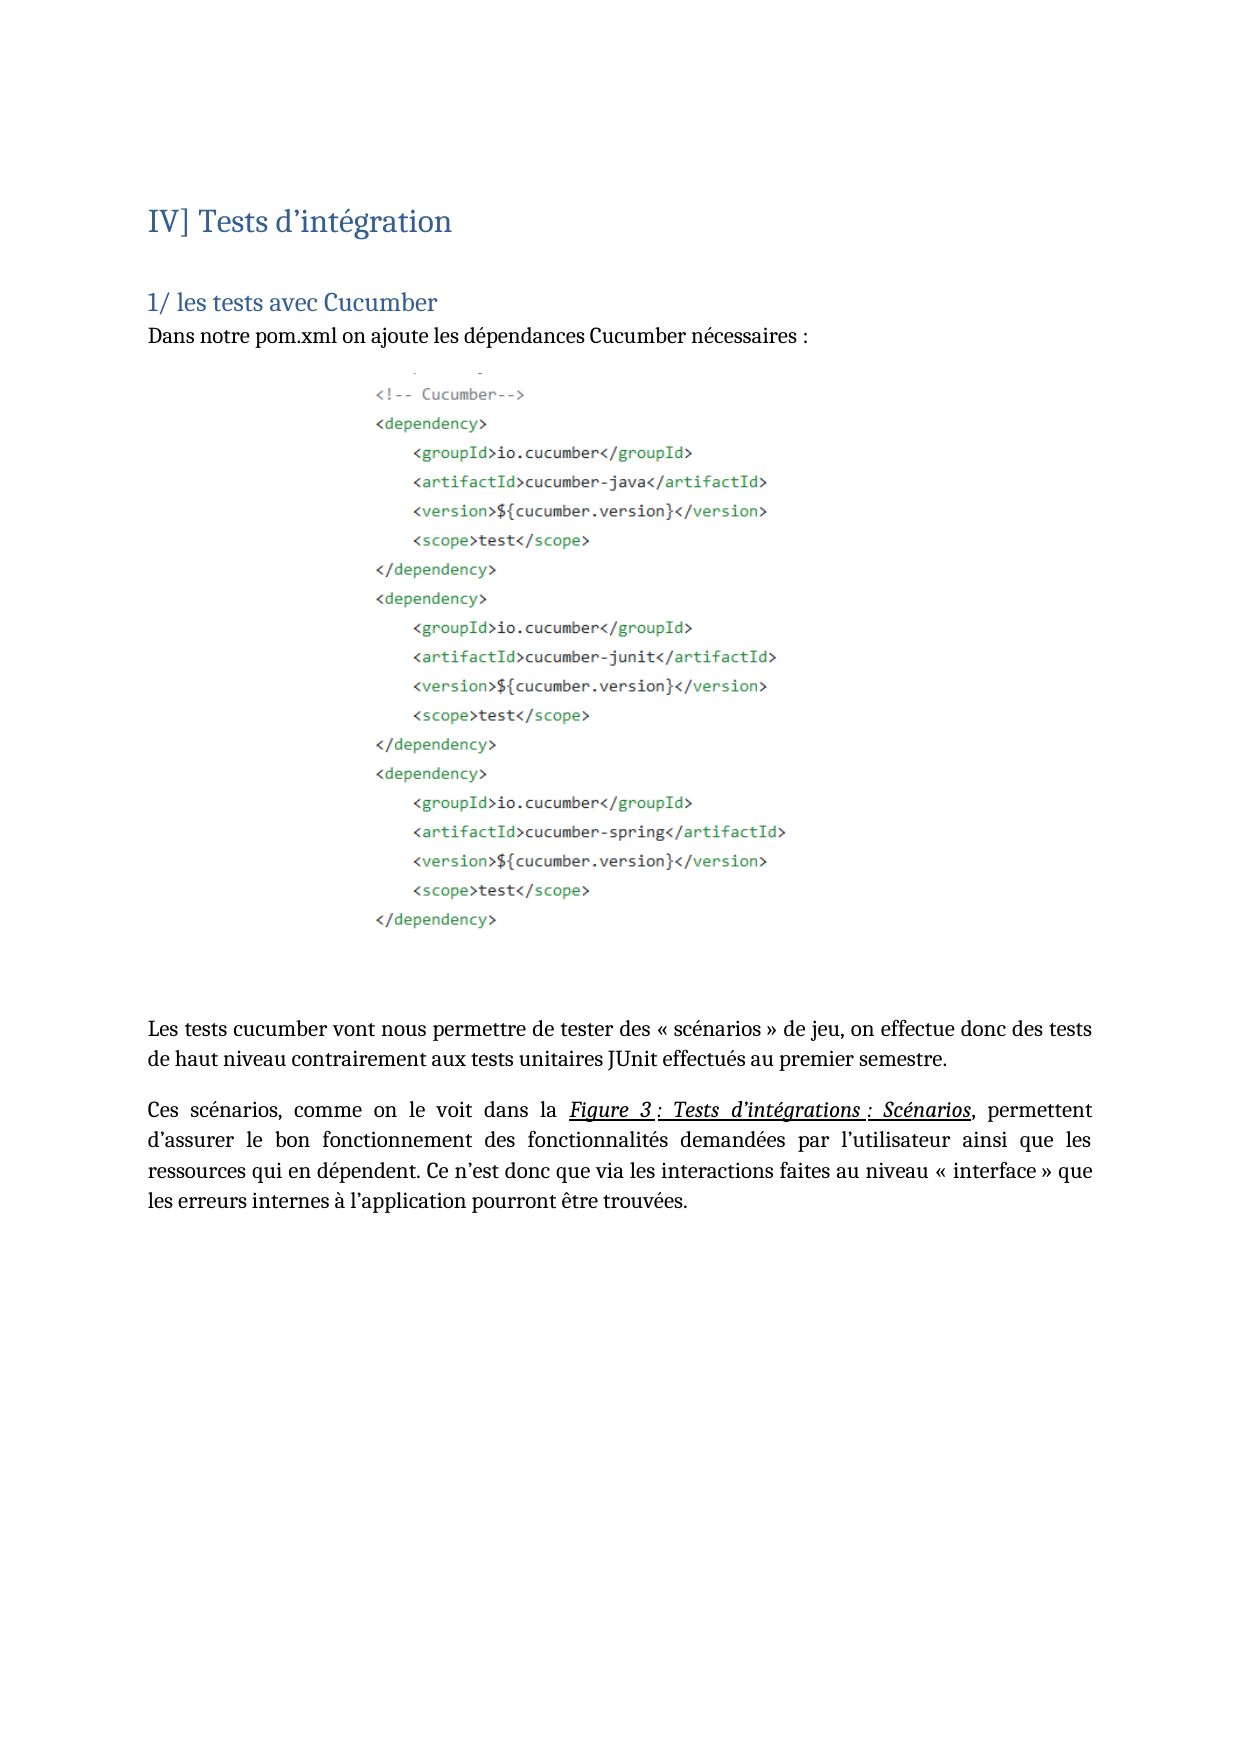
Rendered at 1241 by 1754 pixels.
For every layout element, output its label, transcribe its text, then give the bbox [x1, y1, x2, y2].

text Ces scénarios, comme on le voit dans la Figure 3 : Tests d’intégrations : Scénarios, permettent d’assurer le bon fonctionnement des fonctionnalités demandées par l’utilisateur ainsi que les ressources qui en dépendent. Ce n’est donc que via les interactions faites au niveau « interface » que les erreurs internes à l’application pourront être trouvées. [148, 1097, 1093, 1214]
subtitle IV] Tests d’intégration [148, 203, 1093, 241]
text Dans notre pom.xml on ajoute les dépendances Cucumber nécessaires : [148, 322, 1093, 349]
subtitle 1/ les tests avec Cucumber [148, 251, 1093, 318]
picture [331, 373, 909, 940]
text Les tests cucumber vont nous permettre de tester des « scénarios » de jeu, on effectue donc des tests de haut niveau contrairement aux tests unitaires JUnit effectués au premier semestre. [148, 1016, 1093, 1072]
